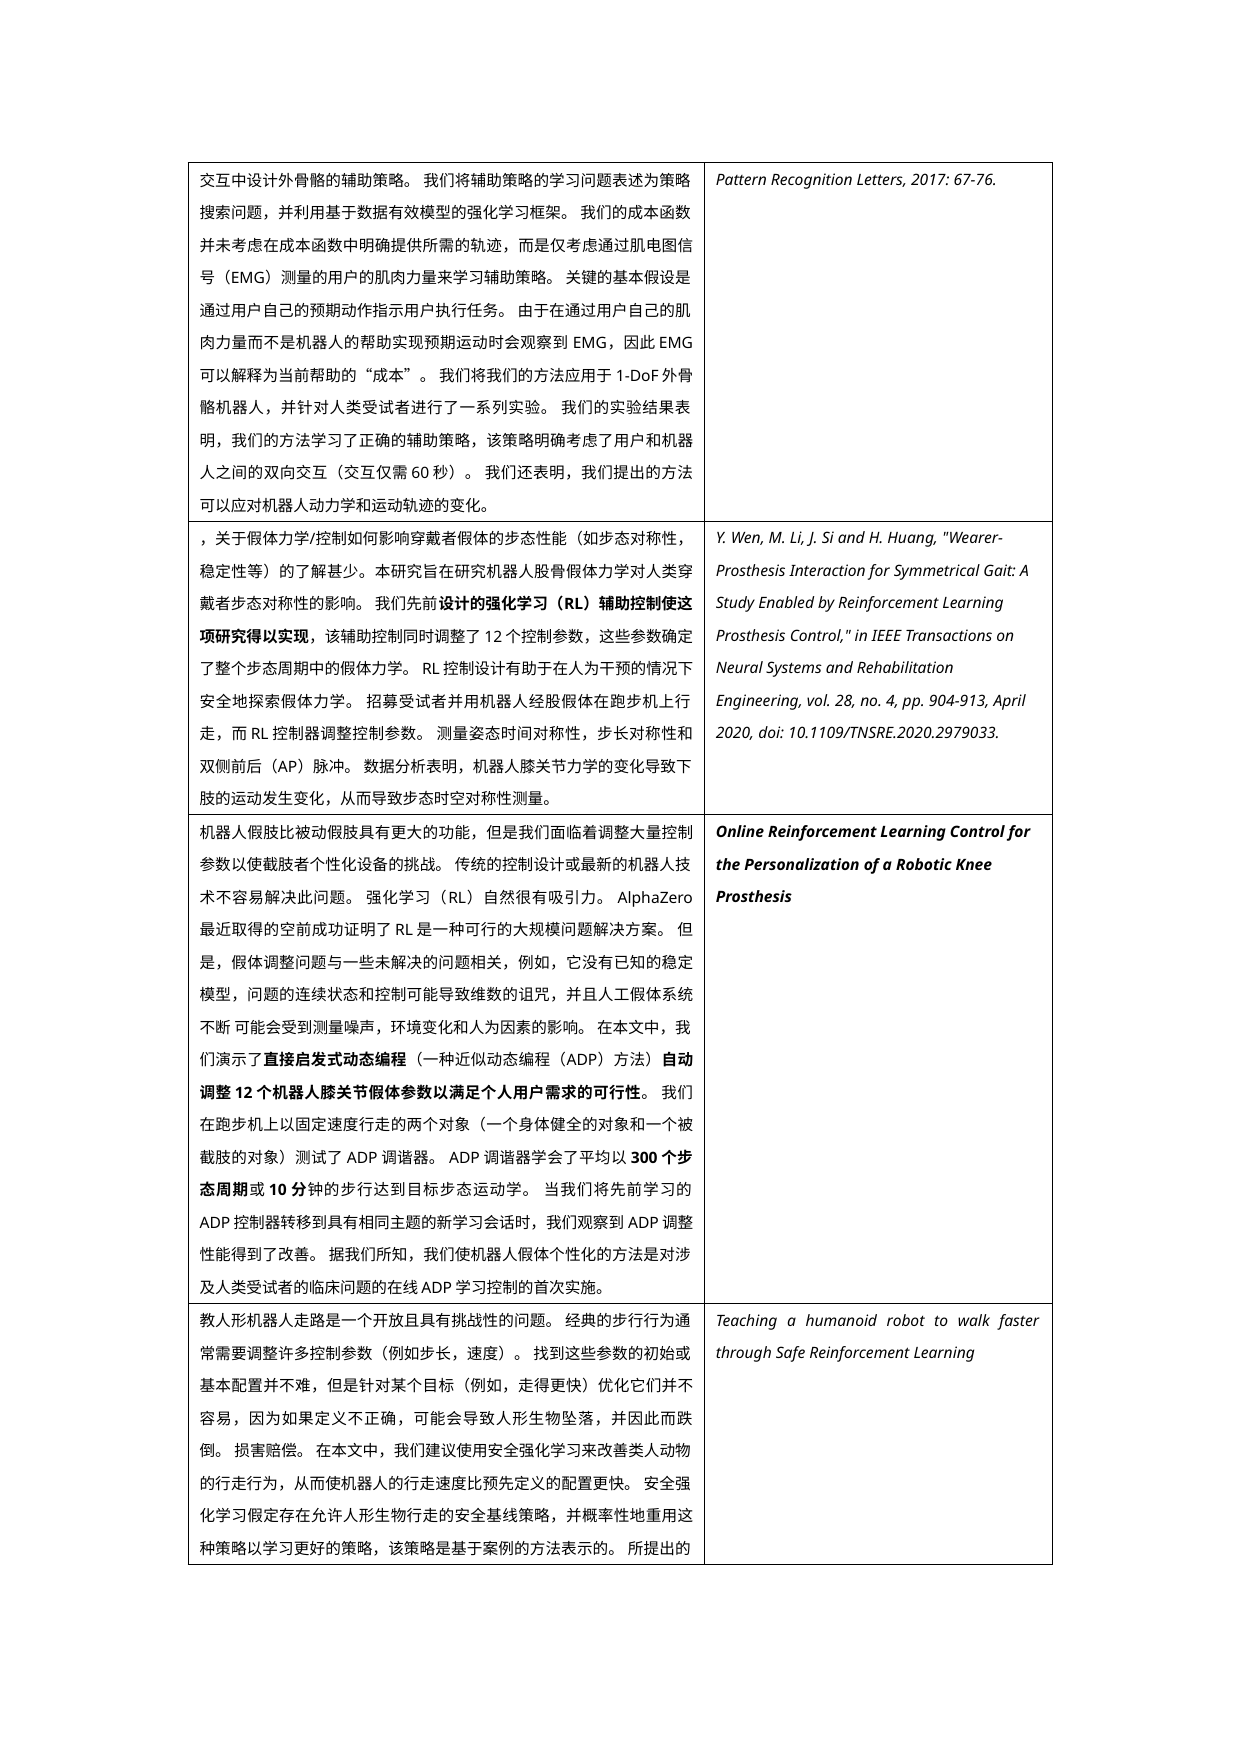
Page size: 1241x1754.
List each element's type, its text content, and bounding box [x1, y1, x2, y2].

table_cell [705, 1304, 1052, 1564]
table_cell ，关于假体力学/控制如何影响穿戴者假体的步态性能（如步态对称性，稳定性等）的了解甚少。本研究旨在研究机器人股骨假体力学对人类穿戴者步态对称性的影响。 我们先前设计的强化学习（RL）辅助控制使这项研究得以实现，该辅助控制同时调整了12个控制参数，这些参数确定了整个步态周期中的假体力学。 RL控制设计有助于在人为干预的情况下安全地探索假体力学。 招募受试者并用机器人经股假体在跑步机上行走，而RL控制器调整控制参数。 测量姿态时间对称性，步长对称性和双侧前后（AP）脉冲。 数据分析表明，机器人膝关节力学的变化导致下肢的运动发生变化，从而导致步态时空对称性测量。 [189, 522, 704, 814]
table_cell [189, 163, 704, 521]
table_cell 机器人假肢比被动假肢具有更大的功能，但是我们面临着调整大量控制参数以使截肢者个性化设备的挑战。 传统的控制设计或最新的机器人技术不容易解决此问题。 强化学习（RL）自然很有吸引力。 AlphaZero最近取得的空前成功证明了RL是一种可行的大规模问题解决方案。 但是，假体调整问题与一些未解决的问题相关，例如，它没有已知的稳定模型，问题的连续状态和控制可能导致维数的诅咒，并且人工假体系统不断 可能会受到测量噪声，环境变化和人为因素的影响。 在本文中，我们演示了直接启发式动态编程（一种近似动态编程（ADP）方法）自动调整12个机器人膝关节假体参数以满足个人用户需求的可行性。 我们在跑步机上以固定速度行走的两个对象（一个身体健全的对象和一个被截肢的对象）测试了ADP调谐器。 ADP调谐器学会了平均以300个步态周期或10分钟的步行达到目标步态运动学。 当我们将先前学习的ADP控制器转移到具有相同主题的新学习会话时，我们观察到ADP调整性能得到了改善。 据我们所知，我们使机器人假体个性化的方法是对涉及人类受试者的临床问题的在线ADP学习控制的首次实施。 [189, 815, 704, 1303]
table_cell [705, 163, 1052, 521]
table_cell Online Reinforcement Learning Control for the Personalization of a Robotic Knee Prosthesis [705, 815, 1052, 1303]
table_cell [189, 1304, 704, 1564]
table_cell Y. Wen, M. Li, J. Si and H. Huang, "Wearer-Prosthesis Interaction for Symmetrical Gait: A Study Enabled by Reinforcement Learning Prosthesis Control," in IEEE Transactions on Neural Systems and Rehabilitation Engineering, vol. 28, no. 4, pp. 904-913, April 2020, doi: 10.1109/TNSRE.2020.2979033. [705, 522, 1052, 814]
